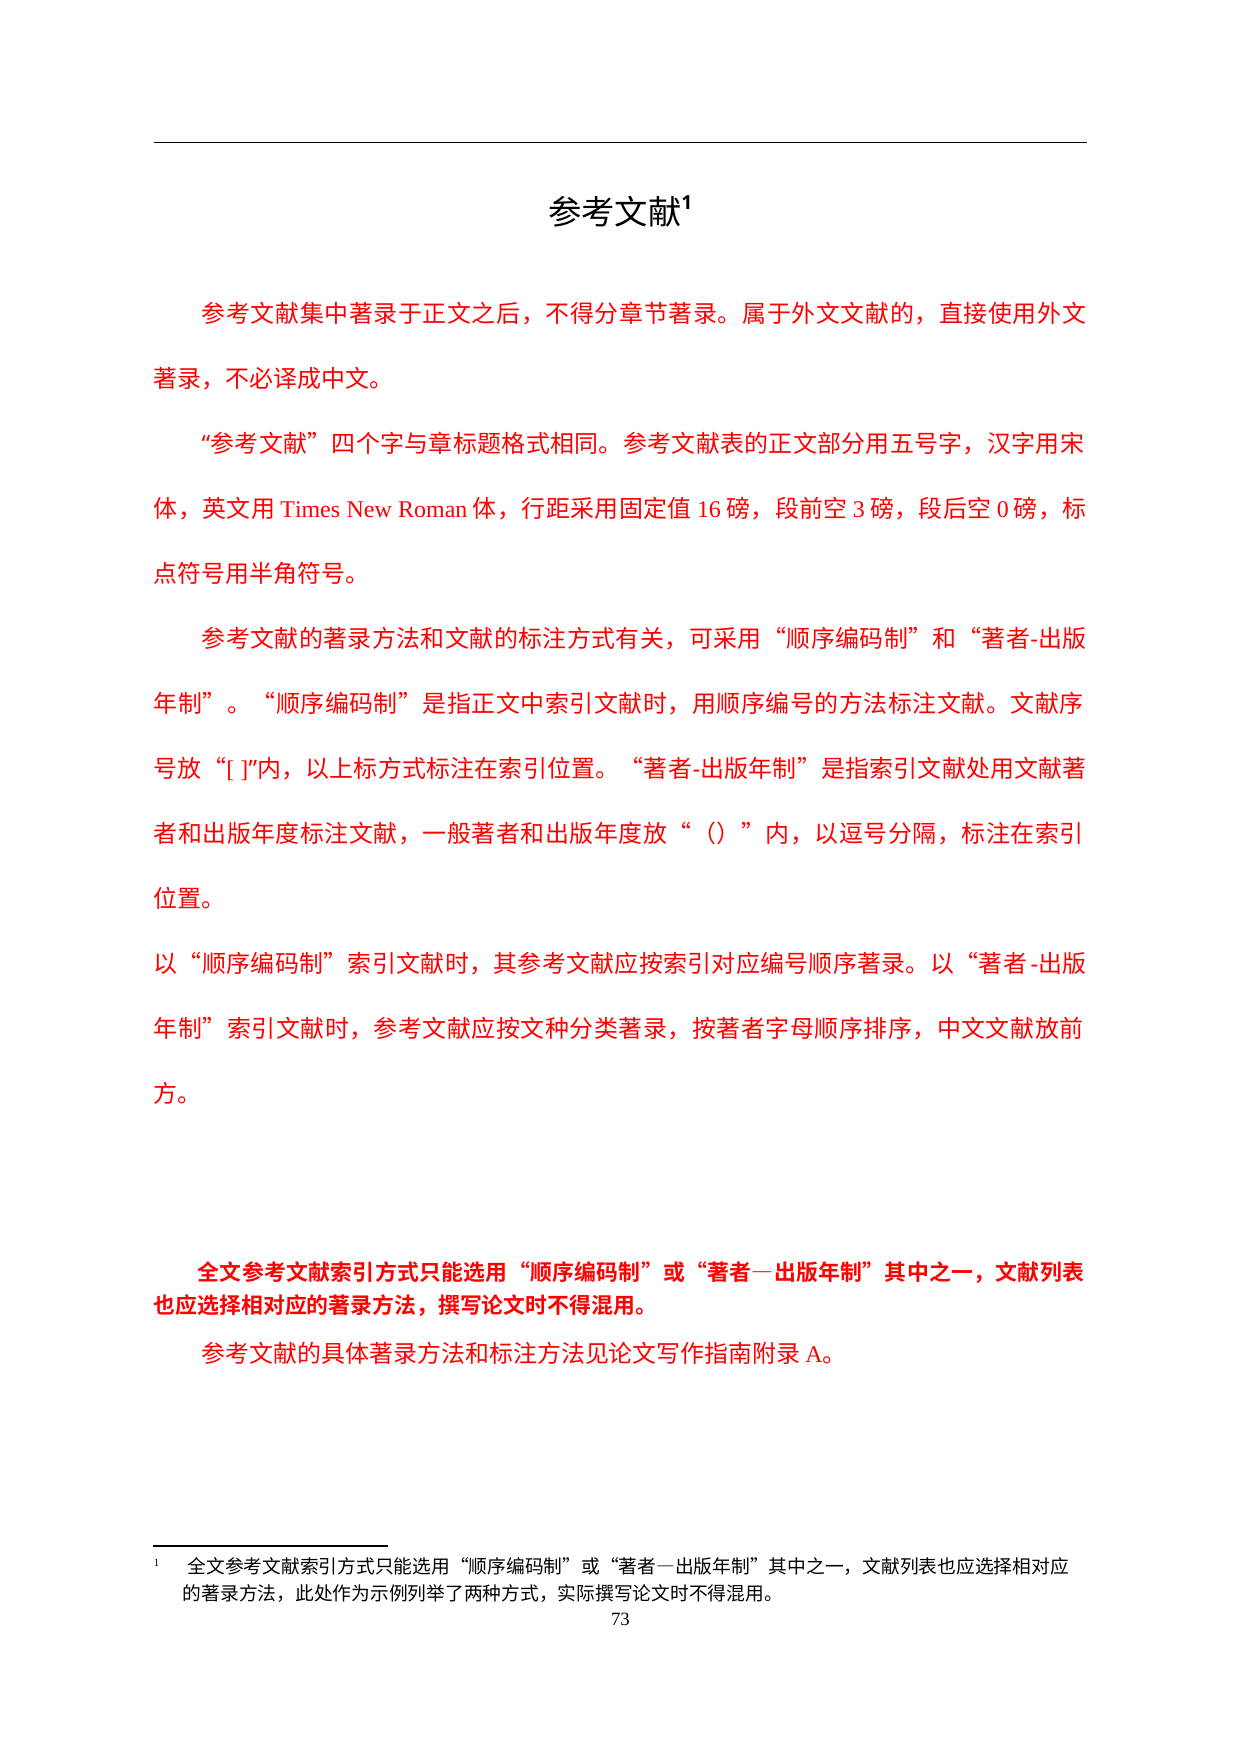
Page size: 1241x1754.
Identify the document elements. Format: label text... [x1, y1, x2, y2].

text 参考文献集中著录于正文之后，不得分章节著录。属于外文文献的，直接使用外文著录，不必译成中文。 [153, 280, 1087, 410]
text “参考文献”四个字与章标题格式相同。参考文献表的正文部分用五号字，汉字用宋体，英文用Times New Roman体，行距采用固定值16磅，段前空3磅，段后空0磅，标点符号用半角符号。 [153, 410, 1087, 605]
text 参考文献的著录方法和文献的标注方式有关，可采用“顺序编码制”和“著者-出版年制”。“顺序编码制”是指正文中索引文献时，用顺序编号的方法标注文献。文献序号放“[ ]”内，以上标方式标注在索引位置。“著者-出版年制”是指索引文献处用文献著者和出版年度标注文献，一般著者和出版年度放“（）”内，以逗号分隔，标注在索引位置。 [153, 605, 1087, 930]
text 参考文献 [153, 177, 1087, 242]
text 以“顺序编码制”索引文献时，其参考文献应按索引对应编号顺序著录。以“著者-出版年制”索引文献时，参考文献应按文种分类著录，按著者字母顺序排序，中文文献放前方。 [153, 930, 1087, 1125]
text 参考文献的具体著录方法和标注方法见论文写作指南附录A。 [153, 1320, 1087, 1385]
text 全文参考文献索引方式只能选用“顺序编码制”或“著者—出版年制”其中之一，文献列表也应选择相对应的著录方法，撰写论文时不得混用。 [153, 1255, 1087, 1320]
